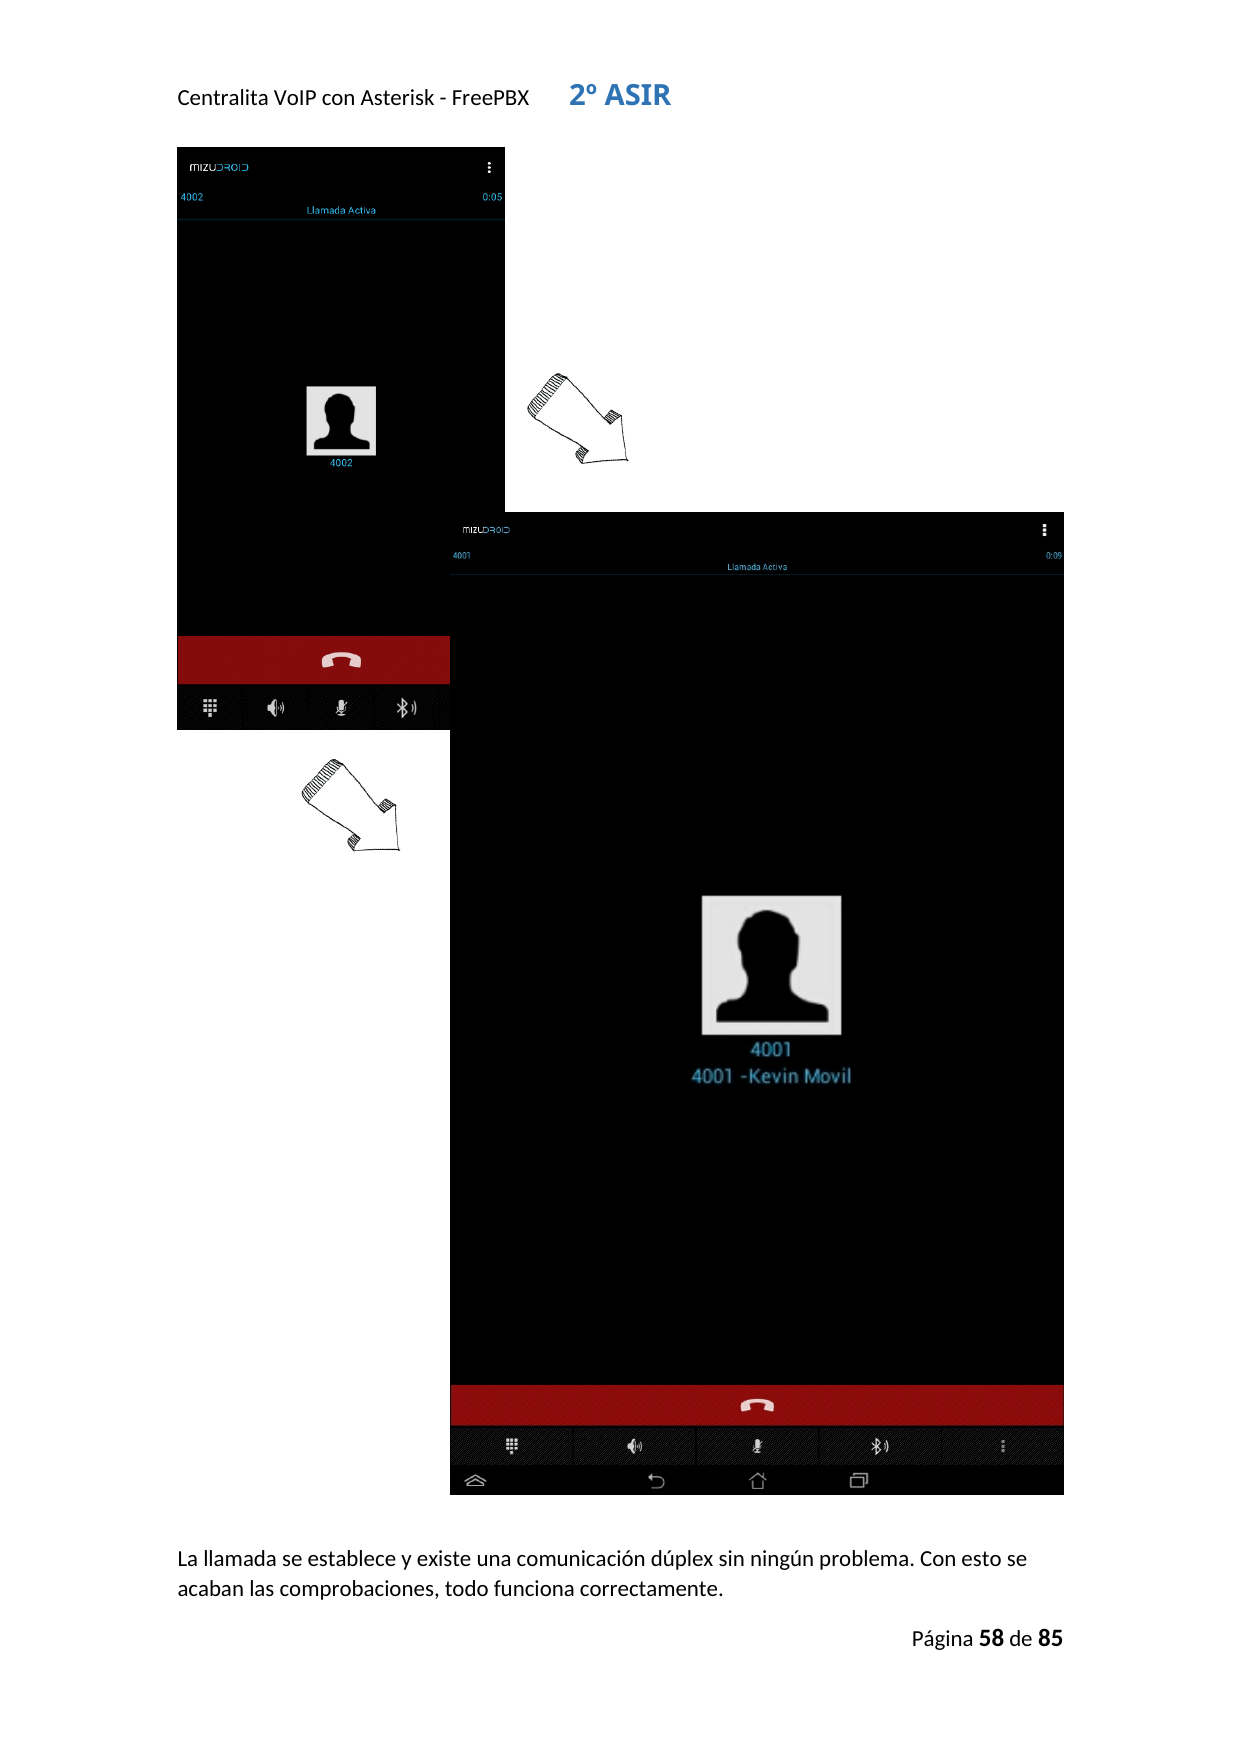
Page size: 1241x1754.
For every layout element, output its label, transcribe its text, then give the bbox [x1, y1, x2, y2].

picture [177, 147, 1064, 1495]
text La llamada se establece y existe una comunicación dúplex sin ningún problema. Con esto se acaban las comprobaciones, todo funciona correctamente. [177, 1544, 1063, 1602]
